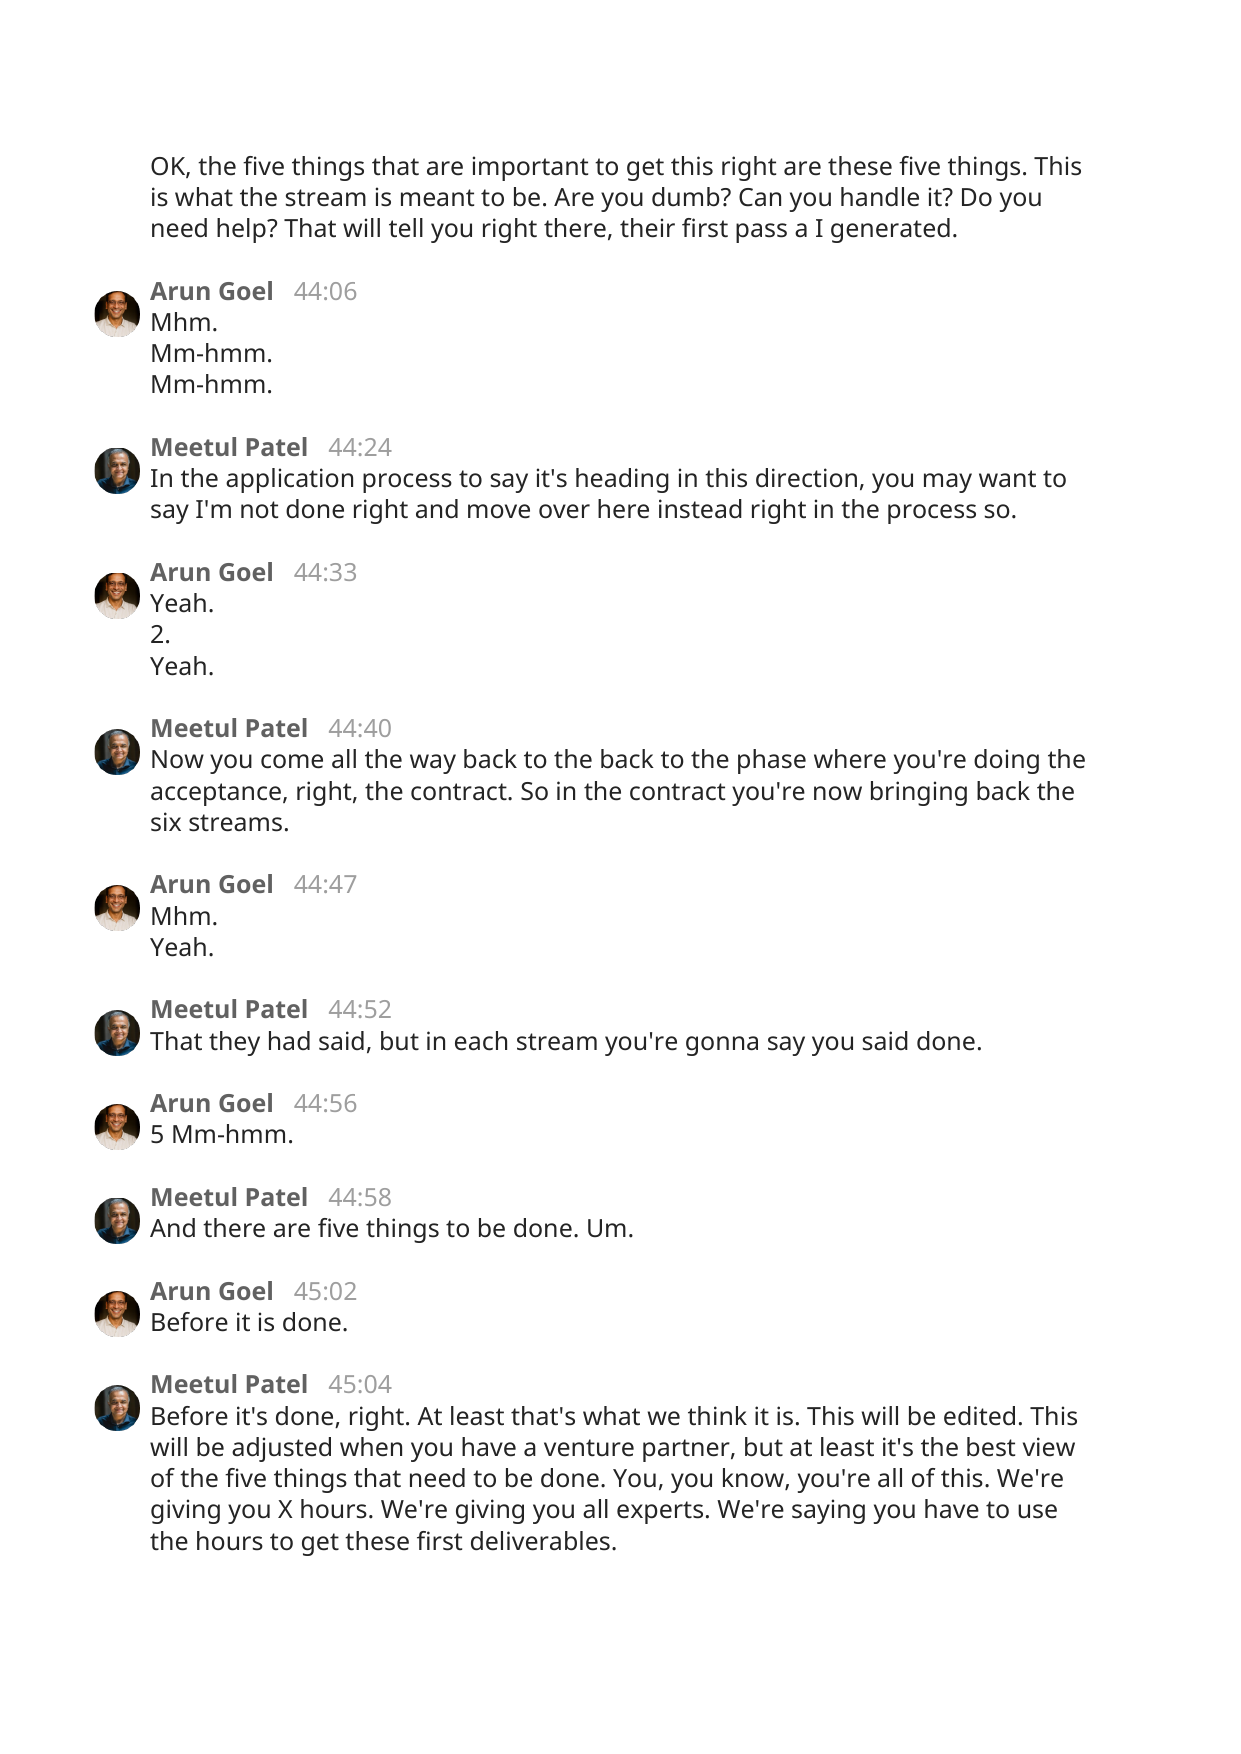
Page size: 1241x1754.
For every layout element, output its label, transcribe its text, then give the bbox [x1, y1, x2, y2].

picture [94, 1291, 140, 1337]
text Meetul Patel 45:04 Before it's done, right. At least that's what we think it is. This will be edited. This will be adjusted when you have a venture partner, but at least it's the best view of the five things that need to be done. You, you know, you're all of this. We're giving you X hours. We're giving you all experts. We're saying you have to use the hours to get these first deliverables. [150, 1337, 1090, 1556]
picture [94, 448, 140, 494]
picture [94, 729, 140, 775]
text Arun Goel 44:33 Yeah. 2. Yeah. [150, 525, 1090, 681]
text Meetul Patel 44:24 In the application process to say it's heading in this direction, you may want to say I'm not done right and move over here instead right in the process so. [150, 400, 1090, 525]
picture [94, 1010, 140, 1056]
text Meetul Patel 44:40 Now you come all the way back to the back to the phase where you're doing the acceptance, right, the contract. So in the contract you're now bringing back the six streams. [150, 681, 1090, 837]
text Arun Goel 44:56 5 Mm-hmm. [150, 1056, 1090, 1150]
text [150, 150, 1090, 244]
text Arun Goel 44:47 Mhm. Yeah. [150, 837, 1090, 962]
text Arun Goel 44:06 Mhm. Mm-hmm. Mm-hmm. [150, 244, 1090, 400]
picture [94, 573, 140, 619]
picture [94, 1385, 140, 1431]
text Meetul Patel 44:52 That they had said, but in each stream you're gonna say you said done. [150, 962, 1090, 1056]
picture [94, 1104, 140, 1150]
text Meetul Patel 44:58 And there are five things to be done. Um. [150, 1150, 1090, 1244]
picture [94, 885, 140, 931]
picture [94, 1198, 140, 1244]
picture [94, 291, 140, 337]
text Arun Goel 45:02 Before it is done. [150, 1244, 1090, 1337]
